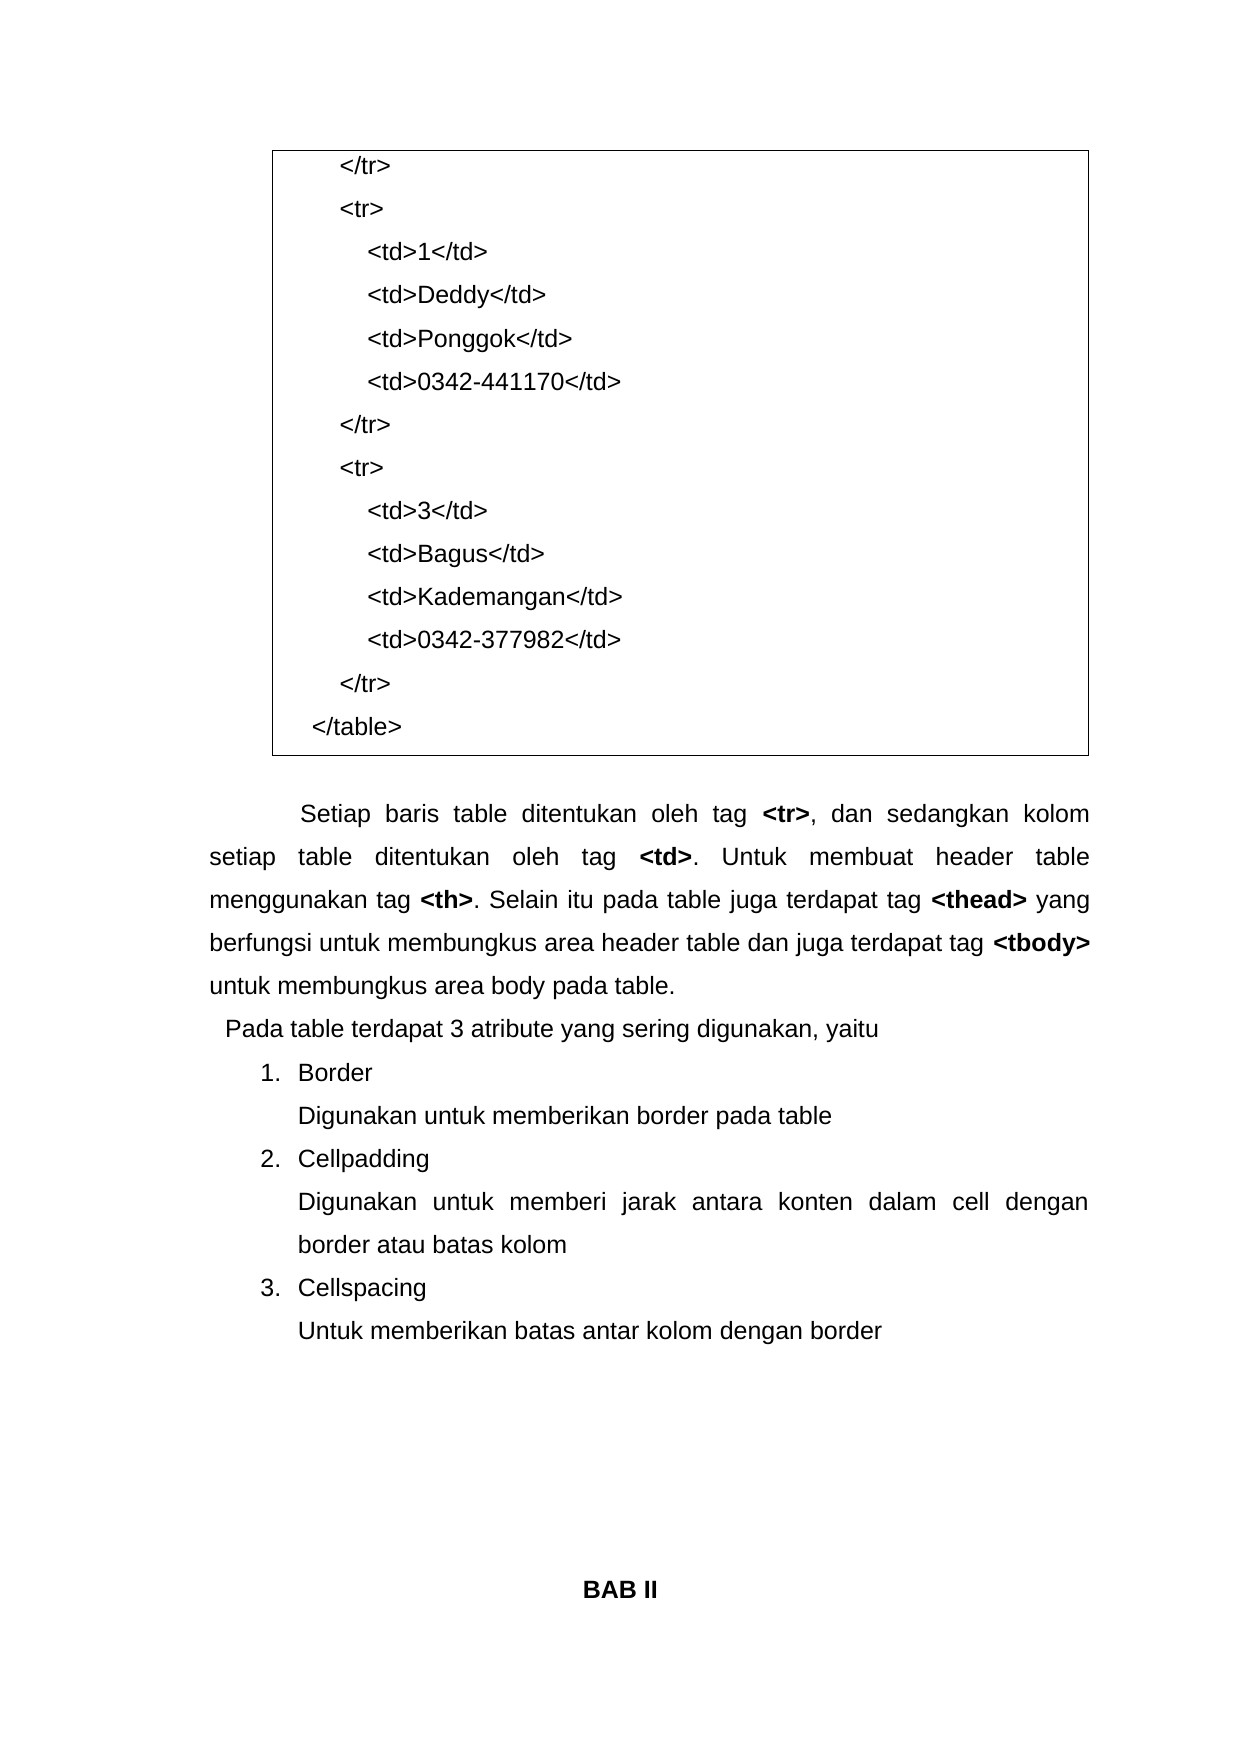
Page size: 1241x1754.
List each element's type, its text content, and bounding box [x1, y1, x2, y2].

text Pada table terdapat 3 atribute yang sering digunakan, yaitu [150, 1014, 1090, 1043]
list Border [260, 1058, 1090, 1086]
list Cellspacing [260, 1273, 1090, 1302]
text Digunakan untuk memberi jarak antara konten dalam cell dengan border atau batas kolom [298, 1187, 1090, 1259]
text Setiap baris table ditentukan oleh tag <tr>, dan sedangkan kolom setiap table ditentukan oleh tag <td>. Untuk membuat header table menggunakan tag <th>. Selain itu pada table juga terdapat tag <thead> yang berfungsi untuk membungkus area header table dan juga terdapat tag <tbody> untuk membungkus area body pada table. [209, 799, 1090, 1000]
text Untuk memberikan batas antar kolom dengan border [298, 1316, 1090, 1345]
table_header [273, 151, 1088, 755]
text BAB II [150, 1575, 1090, 1604]
list Cellpadding [260, 1144, 1090, 1173]
text Digunakan untuk memberikan border pada table [298, 1101, 1090, 1129]
